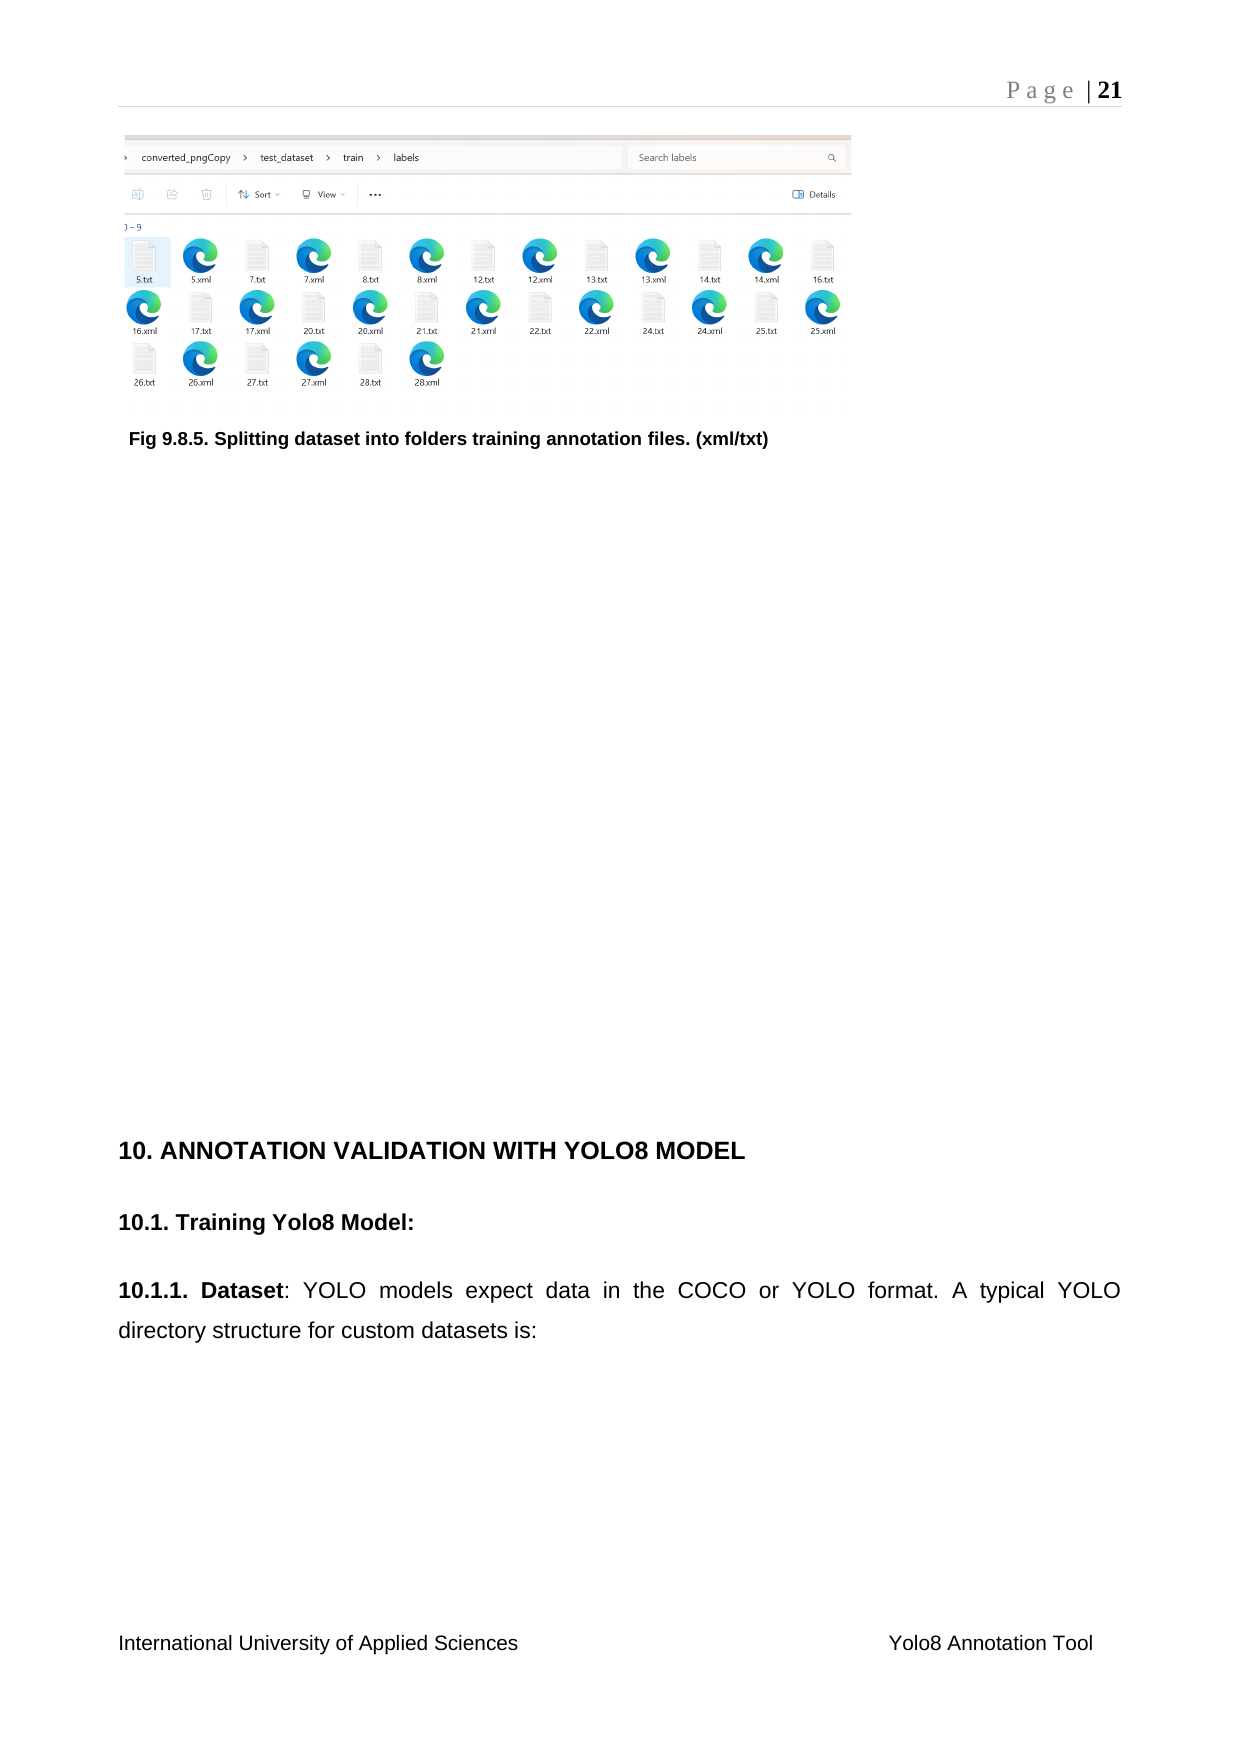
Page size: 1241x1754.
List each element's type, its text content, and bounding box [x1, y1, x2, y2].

subtitle 10.1. Training Yolo8 Model: [118, 1208, 1122, 1235]
picture [124, 135, 852, 415]
subtitle 10.1.1. Dataset: YOLO models expect data in the COCO or YOLO format. A typical YOLO directory structure for custom datasets is: [118, 1277, 1122, 1343]
subtitle 10. ANNOTATION VALIDATION WITH YOLO8 MODEL [118, 1136, 1122, 1165]
subtitle Fig 9.8.5. Splitting dataset into folders training annotation files. (xml/txt) [118, 428, 1122, 449]
